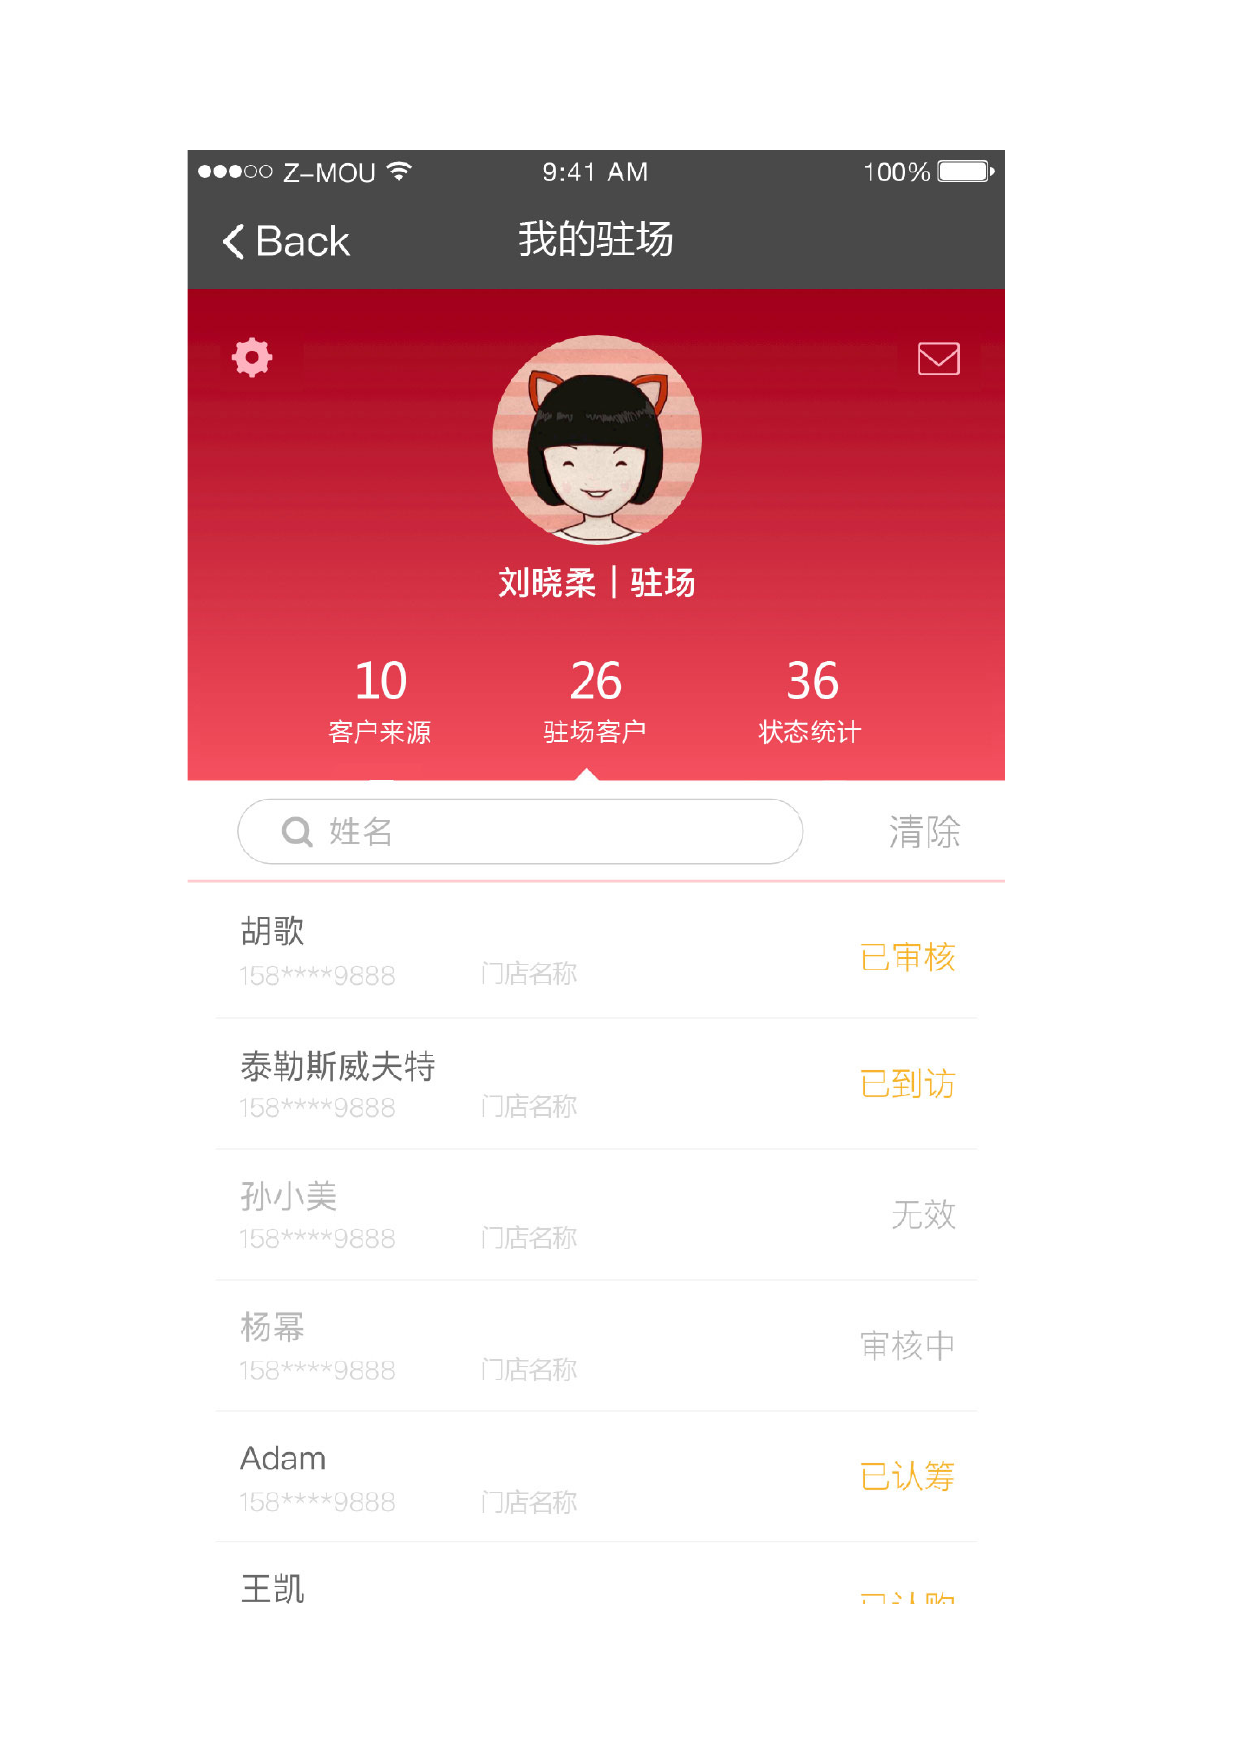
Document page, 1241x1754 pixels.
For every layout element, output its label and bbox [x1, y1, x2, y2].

picture [187, 150, 1005, 1604]
